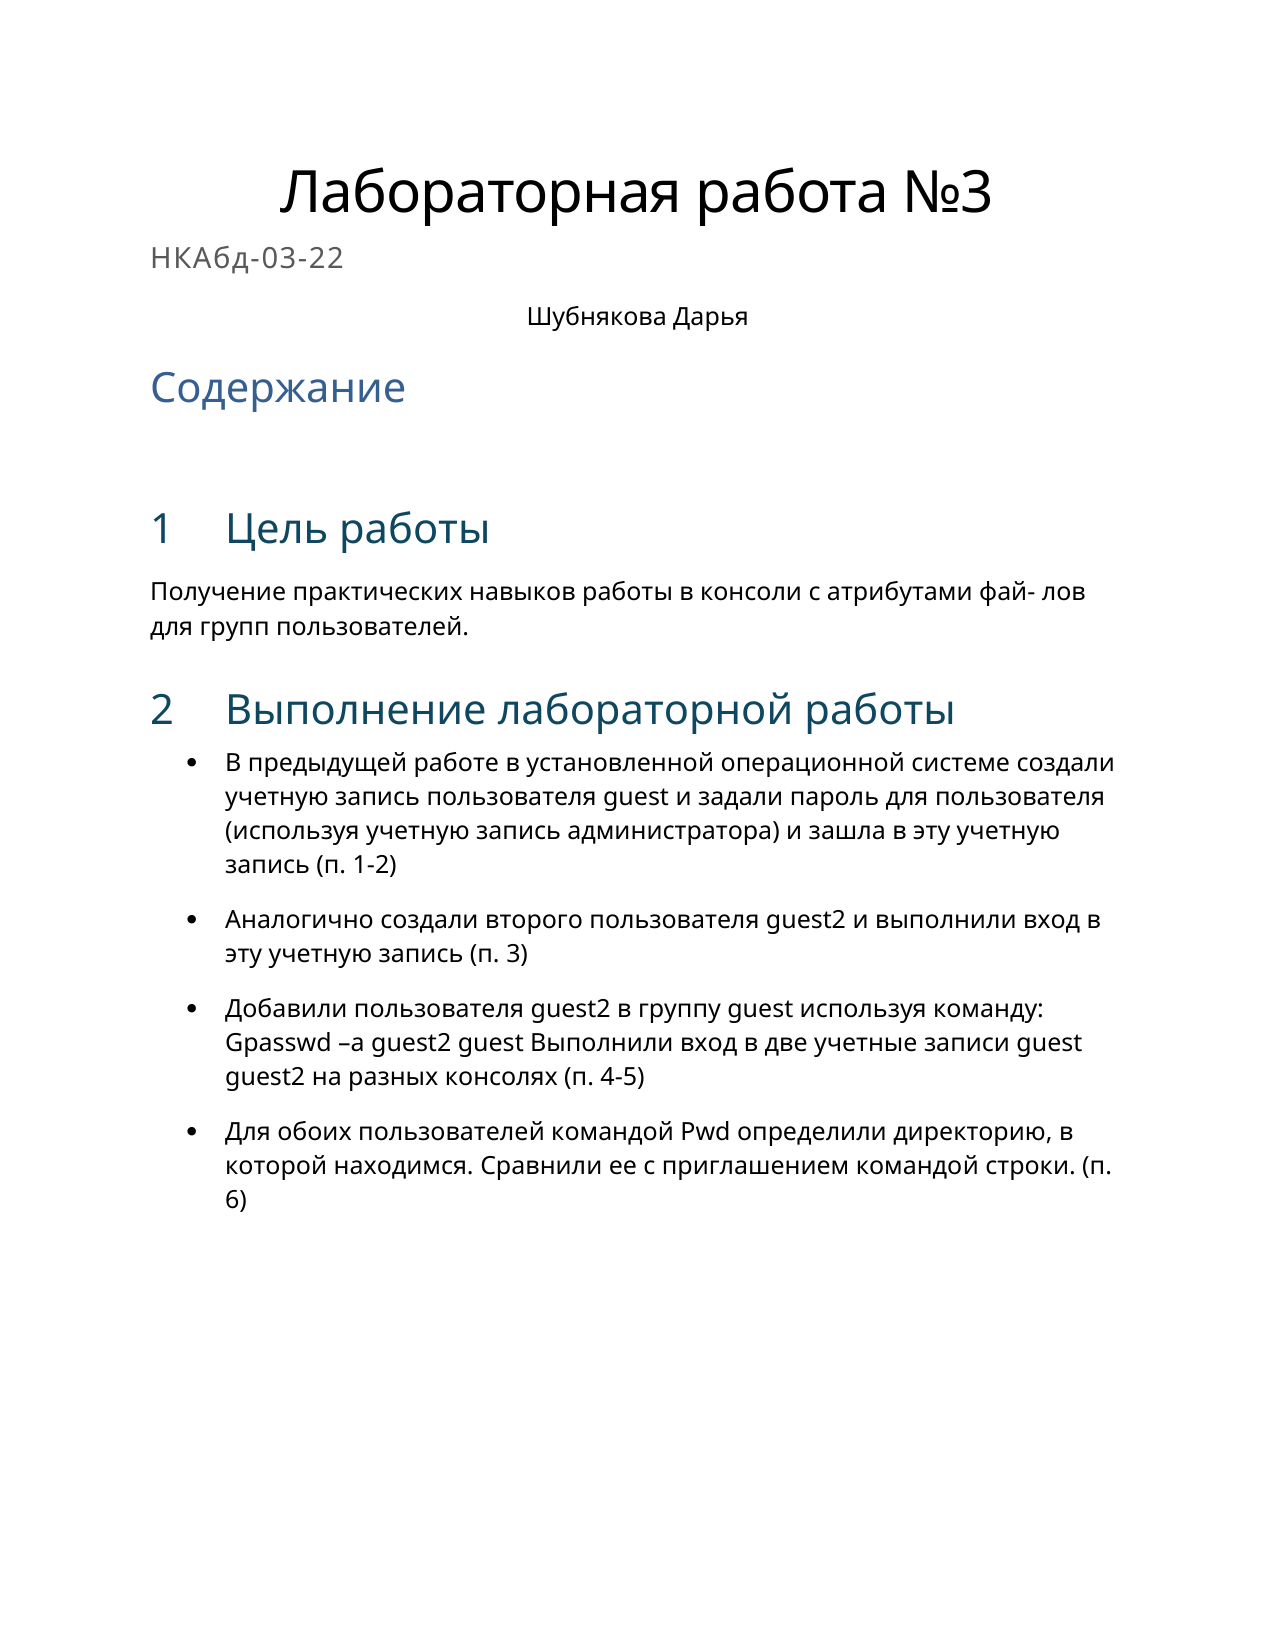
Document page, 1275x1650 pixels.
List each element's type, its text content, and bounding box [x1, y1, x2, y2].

subtitle 2 Выполнение лабораторной работы [150, 680, 1125, 736]
subtitle НКАбд-03-22 [150, 238, 1125, 277]
list В предыдущей работе в установленной операционной системе создали учетную запись пользователя guest и задали пароль для пользователя (используя учетную запись администратора) и зашла в эту учетную запись (п. 1-2) [187, 745, 1125, 881]
list Добавили пользователя guest2 в группу guest используя команду: Gpasswd –a guest2 guest Выполнили вход в две учетные записи guest guest2 на разных консолях (п. 4-5) [187, 991, 1125, 1093]
text Получение практических навыков работы в консоли с атрибутами фай- лов для групп пользователей. [150, 574, 1125, 642]
list Аналогично создали второго пользователя guest2 и выполнили вход в эту учетную запись (п. 3) [187, 902, 1125, 970]
text Шубнякова Дарья [150, 298, 1125, 332]
subtitle 1 Цель работы [150, 498, 1125, 555]
title Лабораторная работа №3 [150, 150, 1125, 229]
list Для обоих пользователей командой Pwd определили директорию, в которой находимся. Сравнили ее с приглашением командой строки. (п. 6) [187, 1114, 1125, 1216]
